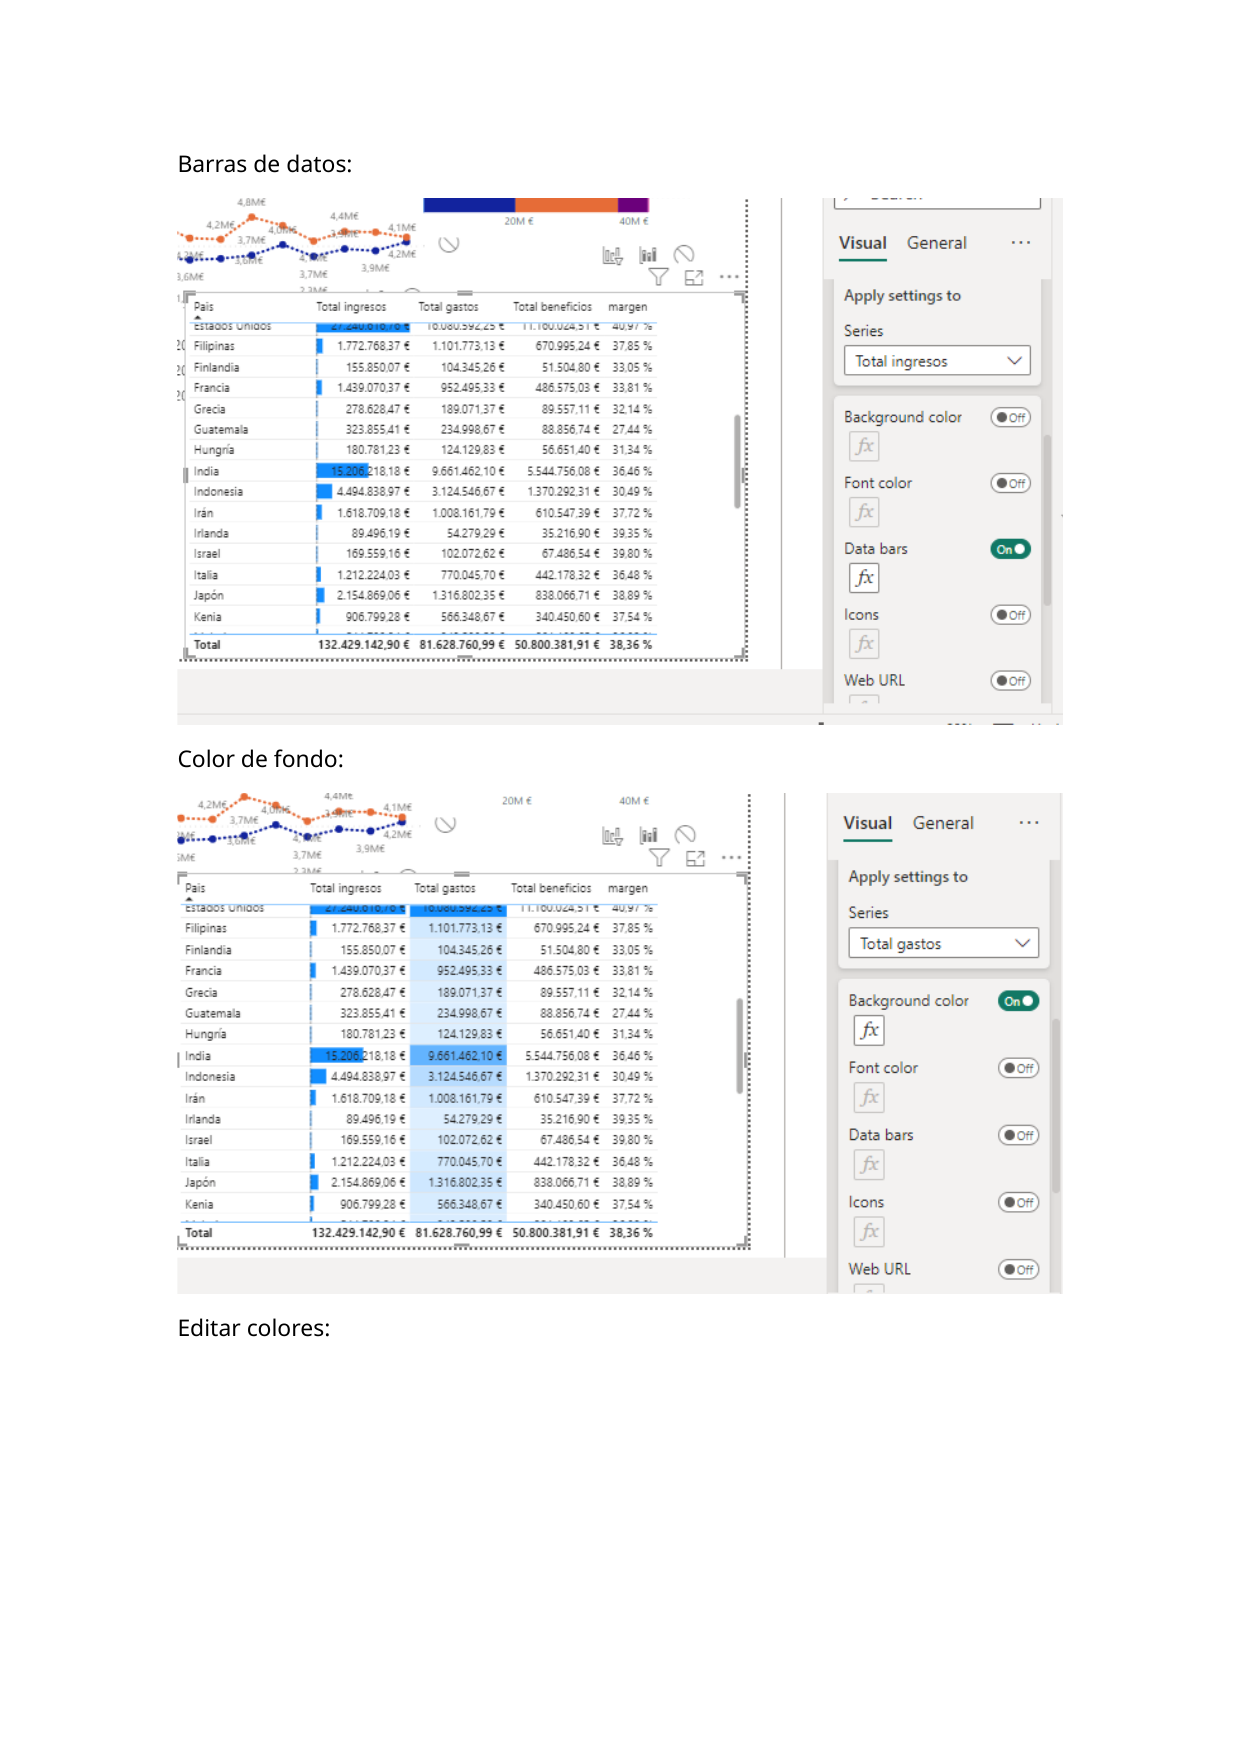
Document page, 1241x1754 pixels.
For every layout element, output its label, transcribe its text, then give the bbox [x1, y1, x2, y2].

picture [177, 793, 1063, 1294]
text Editar colores: [177, 1312, 1063, 1344]
picture [177, 198, 1063, 725]
text Color de fondo: [177, 743, 1063, 774]
text Barras de datos: [177, 148, 1063, 179]
